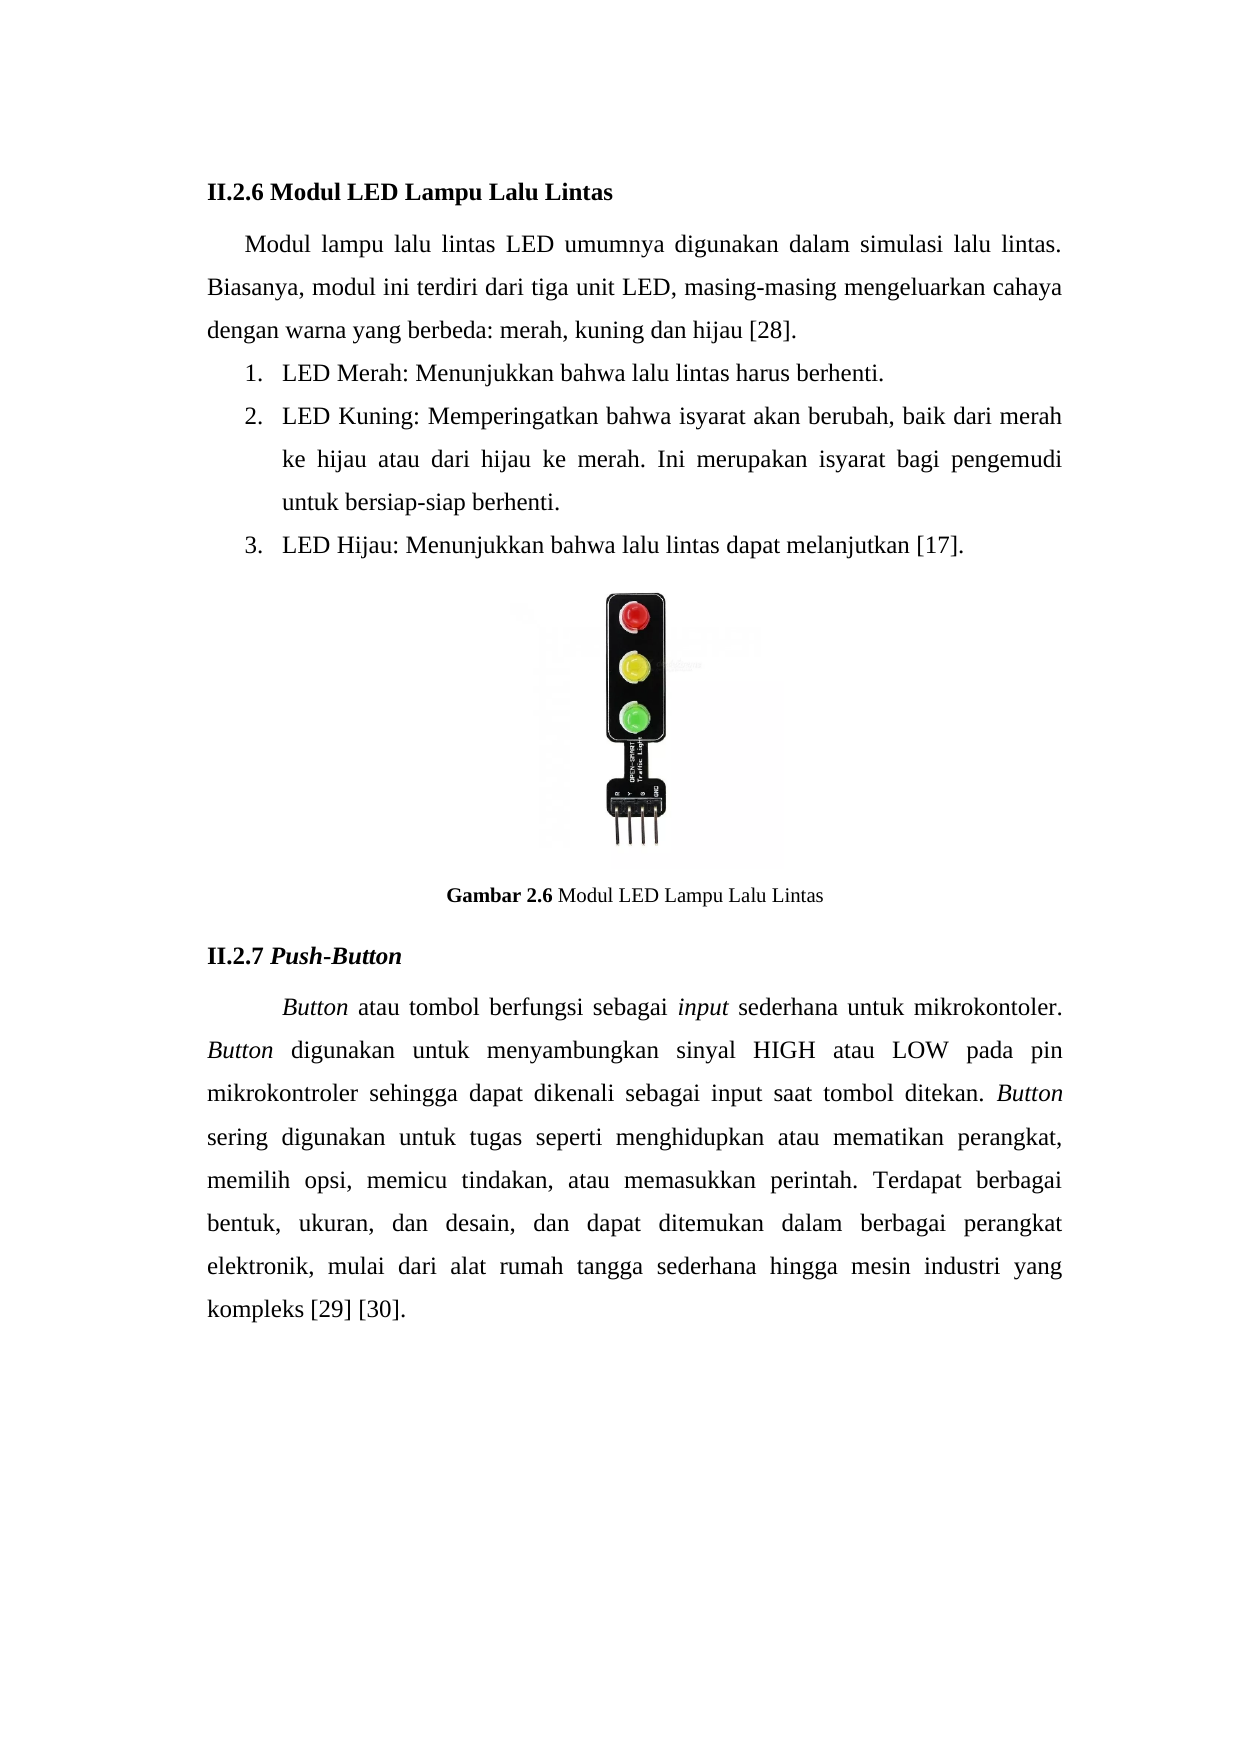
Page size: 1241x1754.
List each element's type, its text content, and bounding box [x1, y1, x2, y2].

picture [486, 573, 784, 869]
list LED Merah: Menunjukkan bahwa lalu lintas harus berhenti. [244, 358, 1063, 387]
text Modul lampu lalu lintas LED umumnya digunakan dalam simulasi lalu lintas. Biasanya, modul ini terdiri dari tiga unit LED, masing-masing mengeluarkan cahaya dengan warna yang berbeda: merah, kuning dan hijau . [207, 229, 1063, 344]
text Gambar 2.6 Modul LED Lampu Lalu Lintas [207, 883, 1063, 907]
subtitle Modul LED Lampu Lalu Lintas [207, 177, 1063, 206]
subtitle Push-Button [207, 941, 1063, 969]
list LED Kuning: Memperingatkan bahwa isyarat akan berubah, baik dari merah ke hijau atau dari hijau ke merah. Ini merupakan isyarat bagi pengemudi untuk bersiap-siap berhenti. [244, 401, 1063, 516]
text Button atau tombol berfungsi sebagai input sederhana untuk mikrokontoler. Button digunakan untuk menyambungkan sinyal HIGH atau LOW pada pin mikrokontroler sehingga dapat dikenali sebagai input saat tombol ditekan. Button sering digunakan untuk tugas seperti menghidupkan atau mematikan perangkat, memilih opsi, memicu tindakan, atau memasukkan perintah. Terdapat berbagai bentuk, ukuran, dan desain, dan dapat ditemukan dalam berbagai perangkat elektronik, mulai dari alat rumah tangga sederhana hingga mesin industri yang kompleks . [207, 992, 1063, 1323]
list LED Hijau: Menunjukkan bahwa lalu lintas dapat melanjutkan . [244, 531, 1063, 559]
